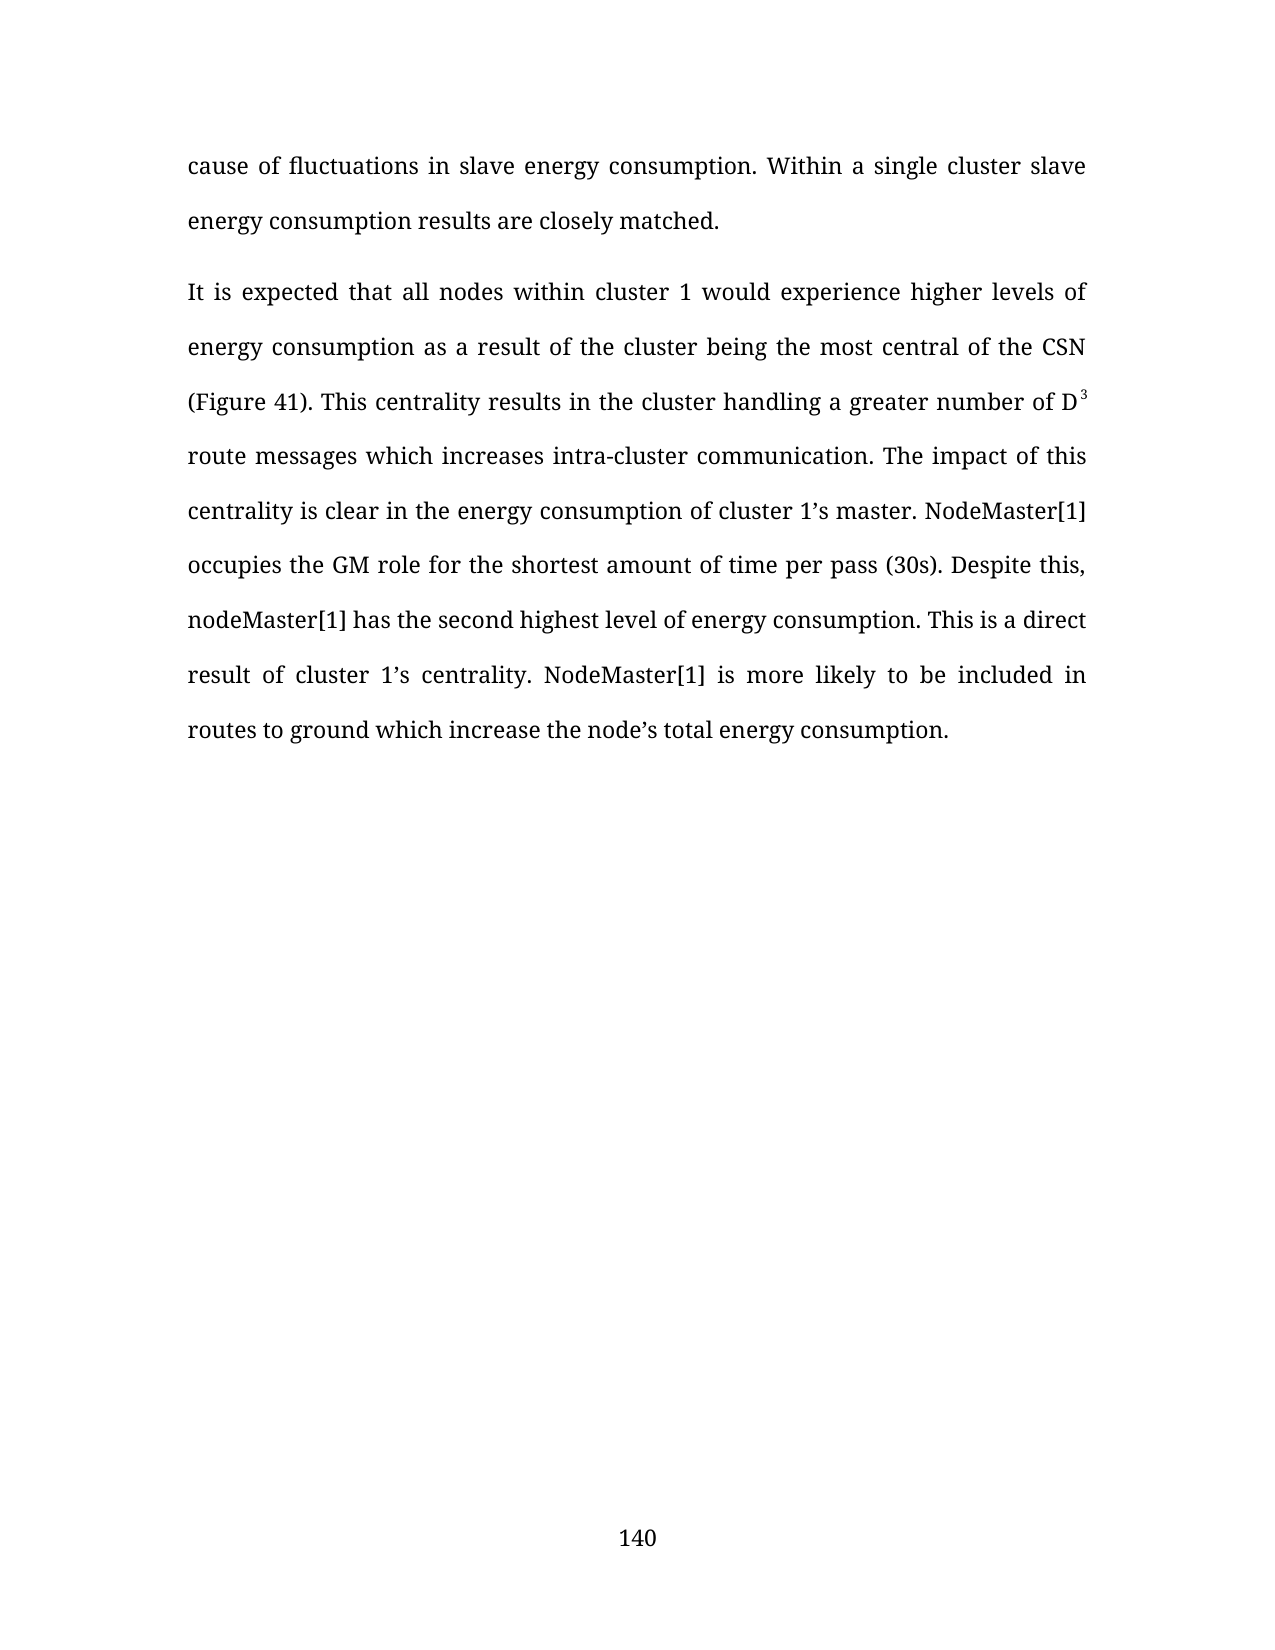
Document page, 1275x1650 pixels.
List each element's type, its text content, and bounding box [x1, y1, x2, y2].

text It is expected that all nodes within cluster 1 would experience higher levels of energy consumption as a result of the cluster being the most central of the CSN (Figure 41). This centrality results in the cluster handling a greater number of D3 route messages which increases intra-cluster communication. The impact of this centrality is clear in the energy consumption of cluster 1’s master. NodeMaster[1] occupies the GM role for the shortest amount of time per pass (30s). Despite this, nodeMaster[1] has the second highest level of energy consumption. This is a direct result of cluster 1’s centrality. NodeMaster[1] is more likely to be included in routes to ground which increase the node’s total energy consumption. [187, 276, 1087, 745]
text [187, 150, 1087, 236]
